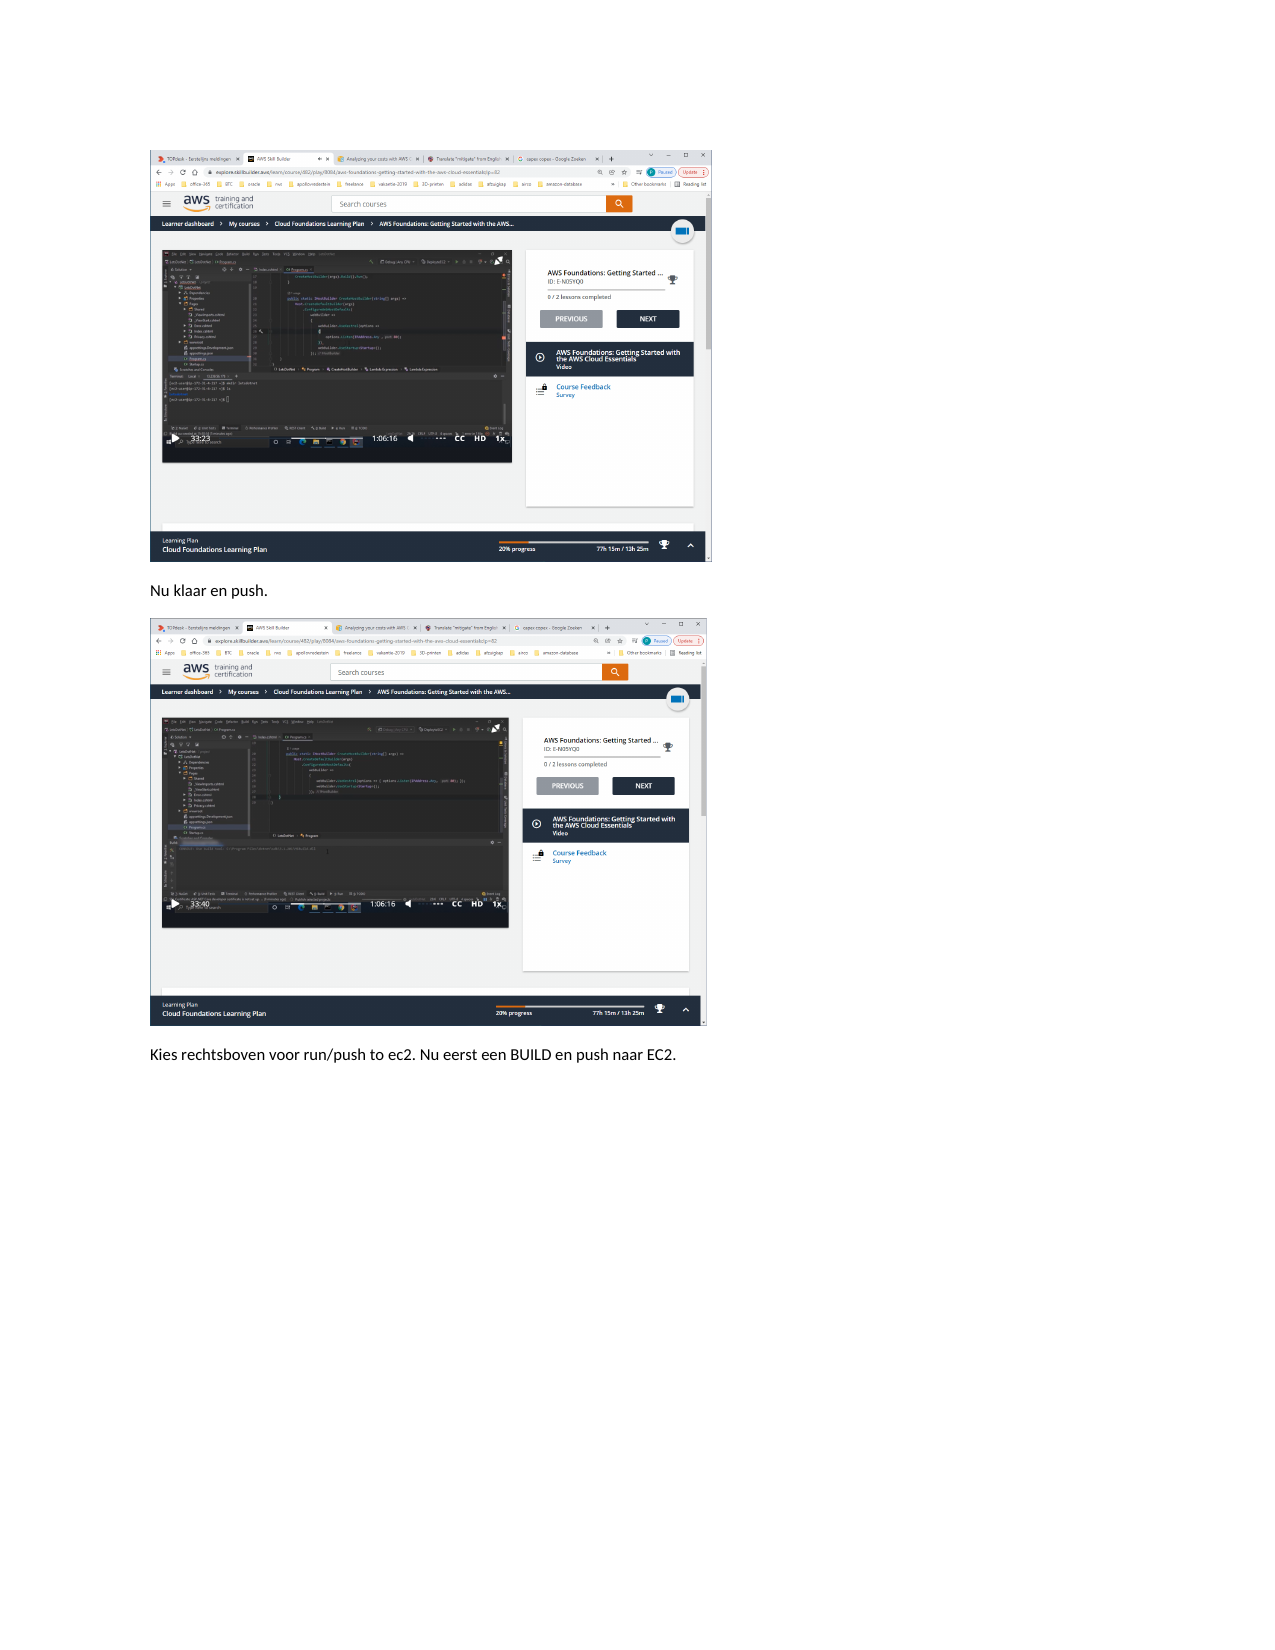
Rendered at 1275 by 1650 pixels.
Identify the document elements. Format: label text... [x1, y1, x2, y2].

picture [150, 150, 712, 562]
text Nu klaar en push. [150, 580, 1125, 600]
picture [150, 618, 707, 1026]
text Kies rechtsboven voor run/push to ec2. Nu eerst een BUILD en push naar EC2. [150, 1045, 1125, 1065]
